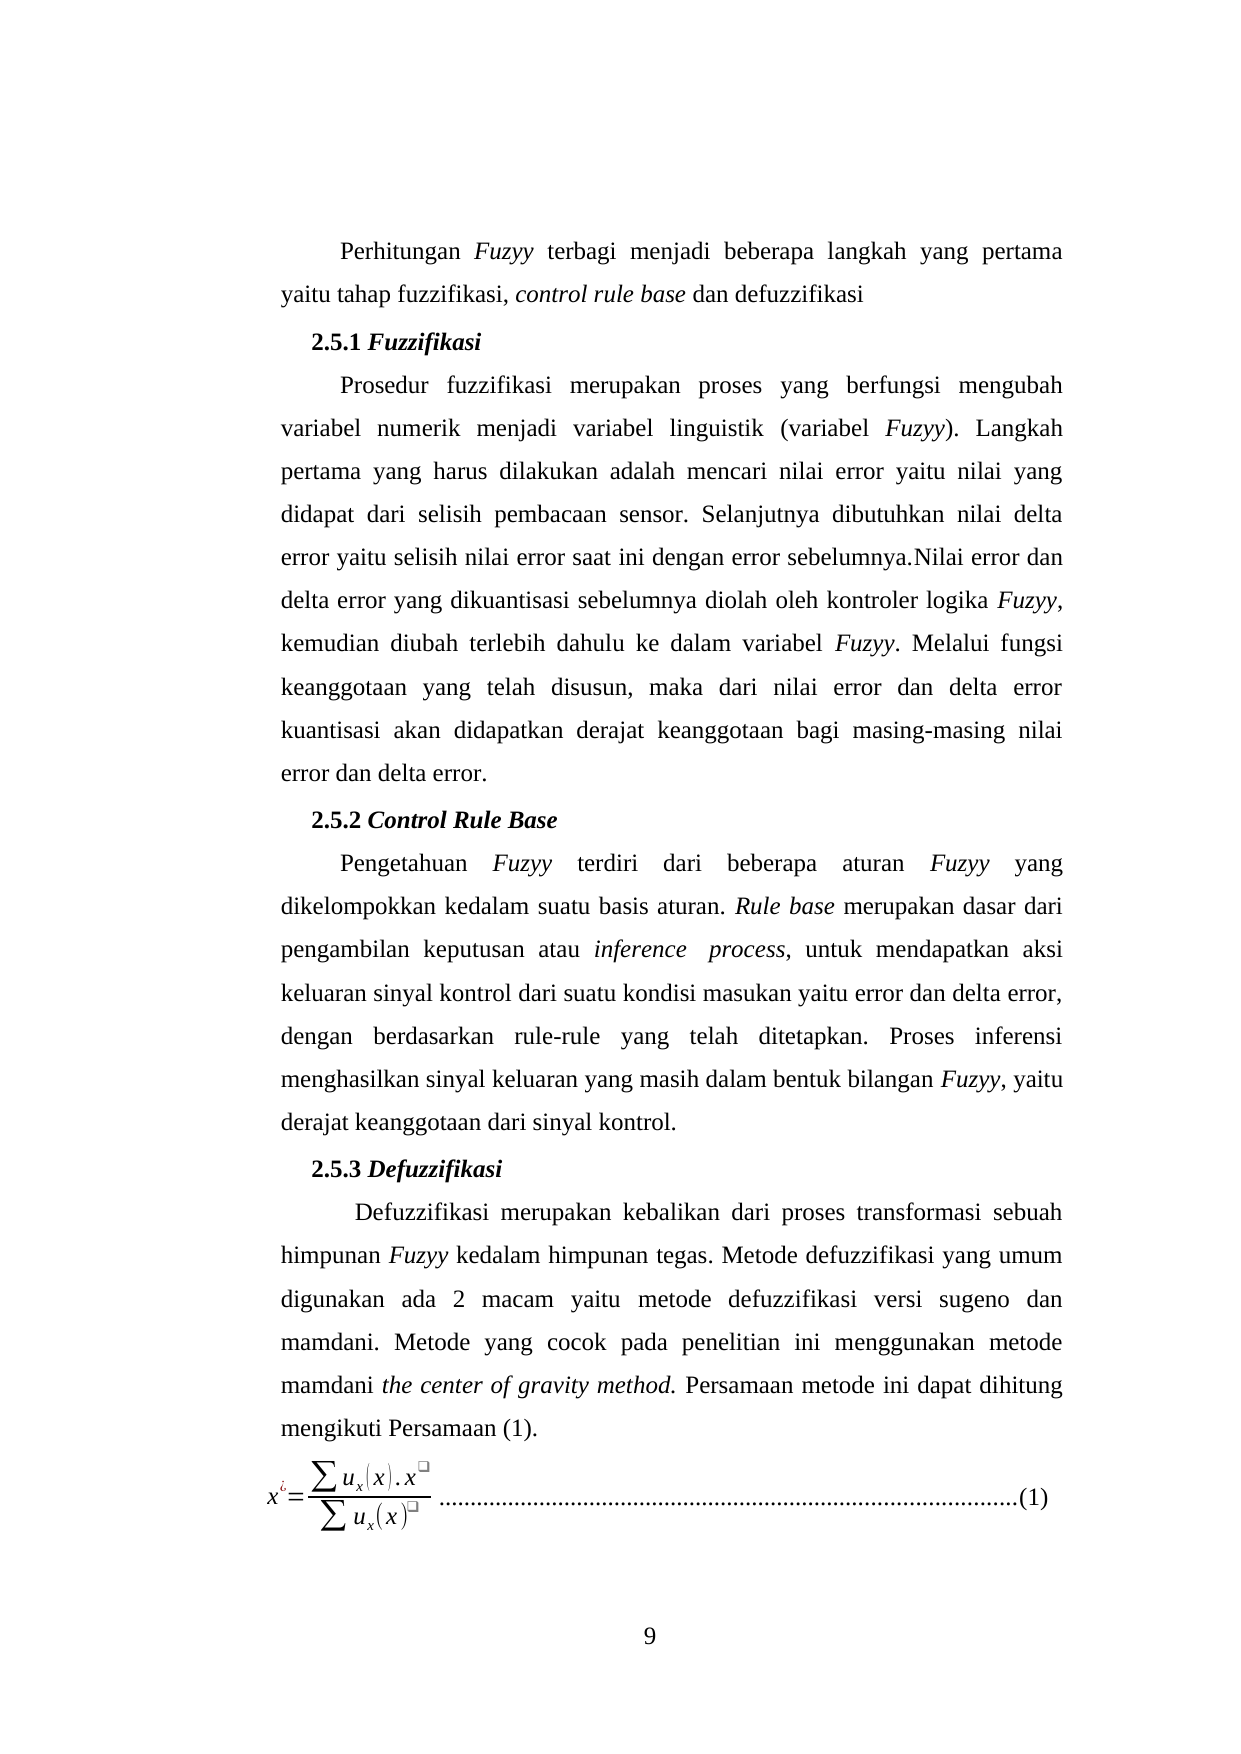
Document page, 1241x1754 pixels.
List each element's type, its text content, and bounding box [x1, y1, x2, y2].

text (1) [266, 1460, 1063, 1533]
text Defuzzifikasi merupakan kebalikan dari proses transformasi sebuah himpunan Fuzyy kedalam himpunan tegas. Metode defuzzifikasi yang umum digunakan ada 2 macam yaitu metode defuzzifikasi versi sugeno dan mamdani. Metode yang cocok pada penelitian ini menggunakan metode mamdani the center of gravity method. Persamaan metode ini dapat dihitung mengikuti Persamaan (1). [281, 1197, 1063, 1442]
subtitle Fuzzifikasi [311, 327, 1063, 355]
subtitle Control Rule Base [311, 805, 1063, 834]
subtitle Defuzzifikasi [311, 1154, 1063, 1183]
text Pengetahuan Fuzyy terdiri dari beberapa aturan Fuzyy yang dikelompokkan kedalam suatu basis aturan. Rule base merupakan dasar dari pengambilan keputusan atau inference process, untuk mendapatkan aksi keluaran sinyal kontrol dari suatu kondisi masukan yaitu error dan delta error, dengan berdasarkan rule-rule yang telah ditetapkan. Proses inferensi menghasilkan sinyal keluaran yang masih dalam bentuk bilangan Fuzyy, yaitu derajat keanggotaan dari sinyal kontrol. [281, 848, 1063, 1136]
text Perhitungan Fuzyy terbagi menjadi beberapa langkah yang pertama yaitu tahap fuzzifikasi, control rule base dan defuzzifikasi [281, 236, 1063, 308]
text Prosedur fuzzifikasi merupakan proses yang berfungsi mengubah variabel numerik menjadi variabel linguistik (variabel Fuzyy). Langkah pertama yang harus dilakukan adalah mencari nilai error yaitu nilai yang didapat dari selisih pembacaan sensor. Selanjutnya dibutuhkan nilai delta error yaitu selisih nilai error saat ini dengan error sebelumnya.Nilai error dan delta error yang dikuantisasi sebelumnya diolah oleh kontroler logika Fuzyy, kemudian diubah terlebih dahulu ke dalam variabel Fuzyy. Melalui fungsi keanggotaan yang telah disusun, maka dari nilai error dan delta error kuantisasi akan didapatkan derajat keanggotaan bagi masing-masing nilai error dan delta error. [281, 370, 1063, 787]
